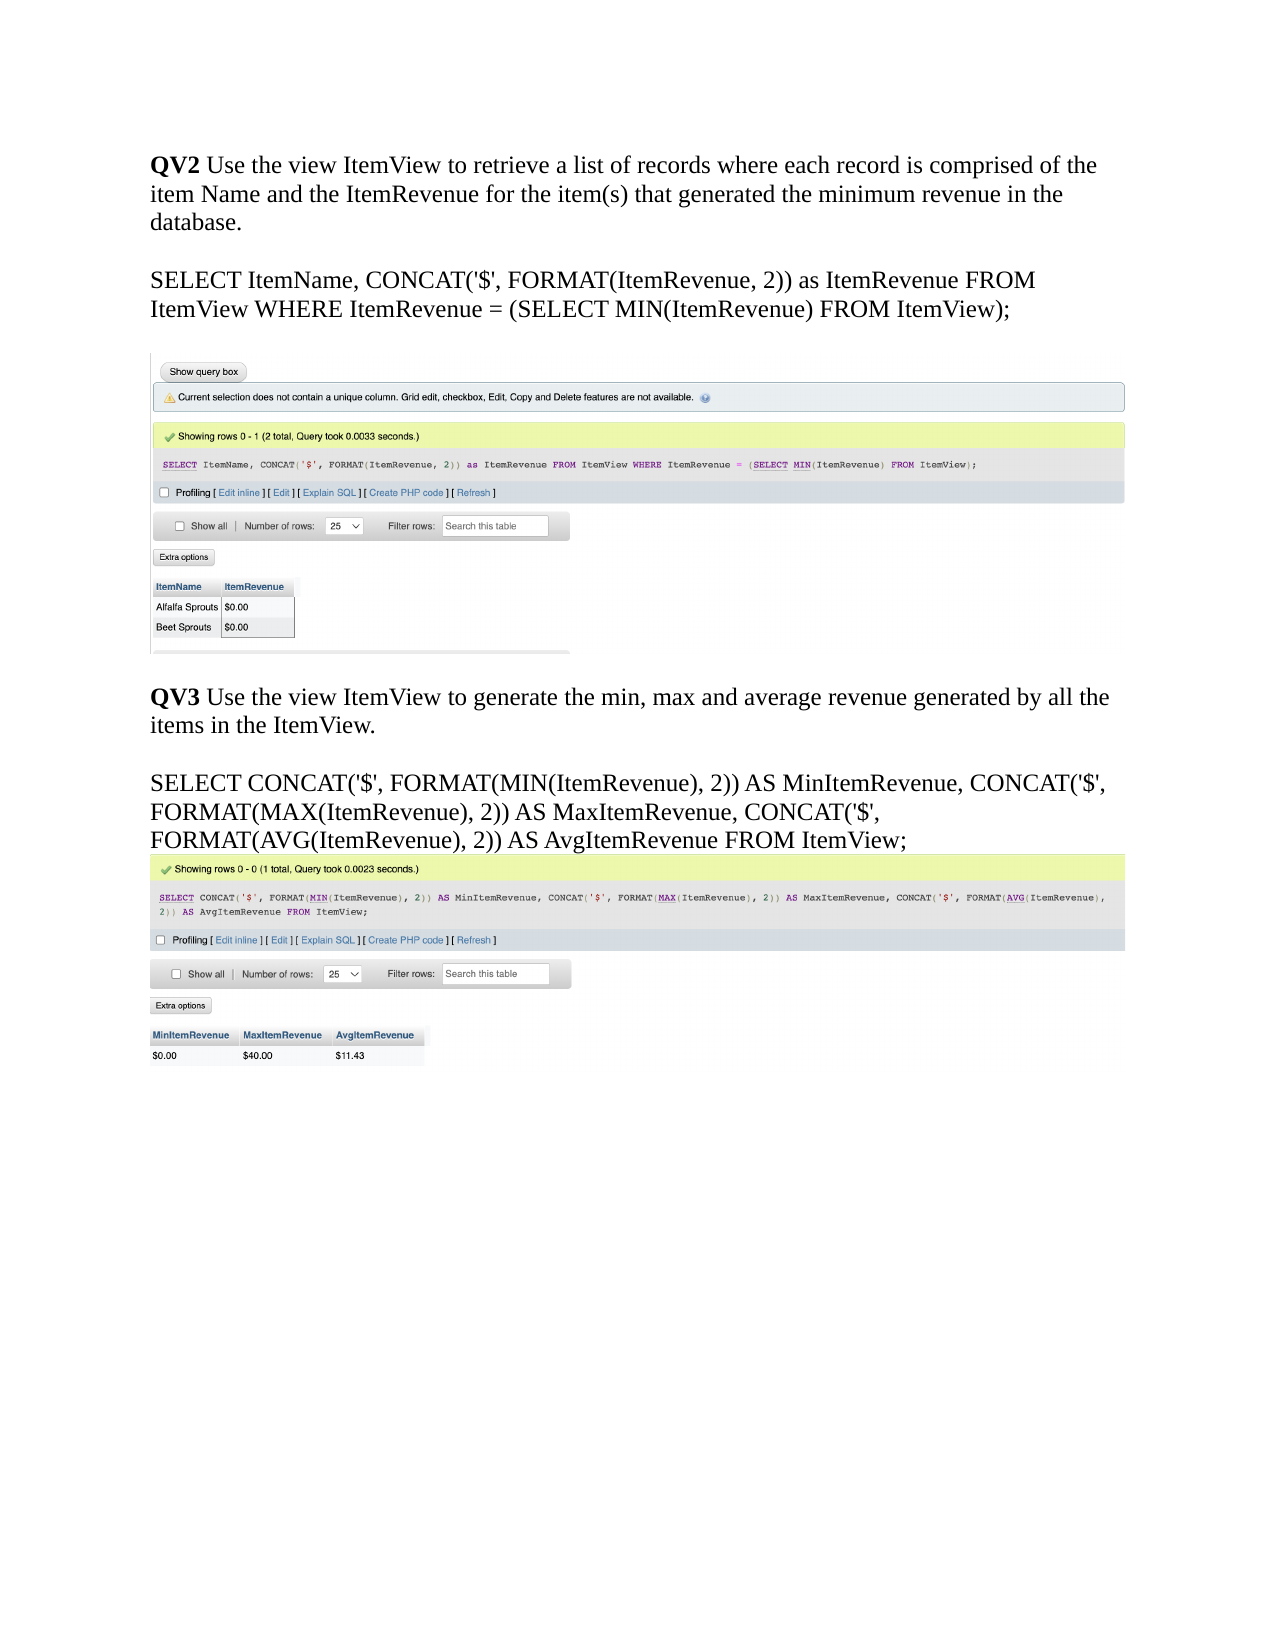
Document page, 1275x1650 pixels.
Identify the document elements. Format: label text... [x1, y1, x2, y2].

text SELECT ItemName, CONCAT('$', FORMAT(ItemRevenue, 2)) as ItemRevenue FROM ItemView WHERE ItemRevenue = (SELECT MIN(ItemRevenue) FROM ItemView); [150, 265, 1125, 322]
text SELECT CONCAT('$', FORMAT(MIN(ItemRevenue), 2)) AS MinItemRevenue, CONCAT('$', [150, 768, 1125, 797]
picture [150, 353, 1125, 654]
text FORMAT(AVG(ItemRevenue), 2)) AS AvgItemRevenue FROM ItemView; [150, 826, 1125, 854]
picture [150, 854, 1125, 1072]
text QV2 Use the view ItemView to retrieve a list of records where each record is comprised of the item Name and the ItemRevenue for the item(s) that generated the minimum revenue in the database. [150, 150, 1125, 236]
text FORMAT(MAX(ItemRevenue), 2)) AS MaxItemRevenue, CONCAT('$', [150, 797, 1125, 826]
text QV3 Use the view ItemView to generate the min, max and average revenue generated by all the items in the ItemView. [150, 682, 1125, 739]
